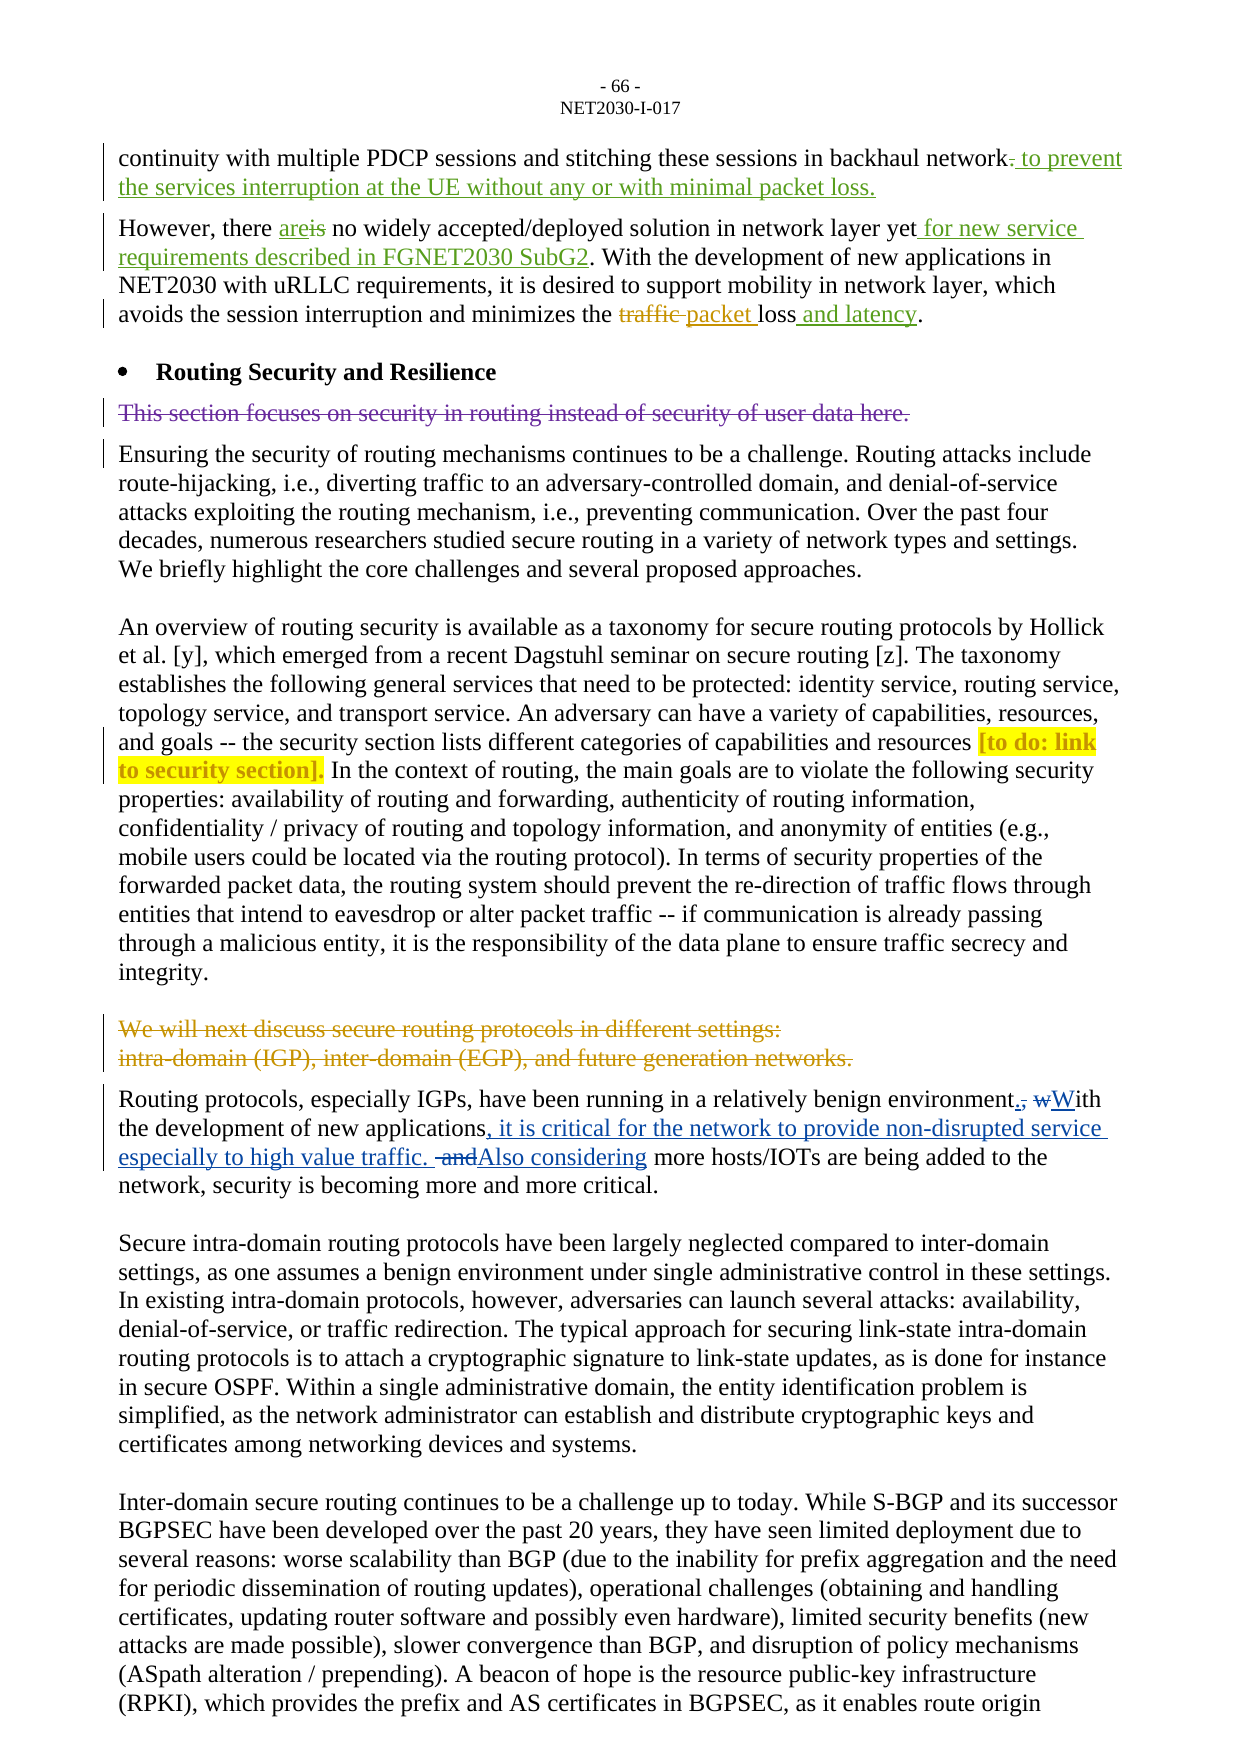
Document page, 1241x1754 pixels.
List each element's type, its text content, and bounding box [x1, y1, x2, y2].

text Secure intra-domain routing protocols have been largely neglected compared to inter-domain settings, as one assumes a benign environment under single administrative control in these settings. In existing intra-domain protocols, however, adversaries can launch several attacks: availability, denial-of-service, or traffic redirection. The typical approach for securing link-state intra-domain routing protocols is to attach a cryptographic signature to link-state updates, as is done for instance in secure OSPF. Within a single administrative domain, the entity identification problem is simplified, as the network administrator can establish and distribute cryptographic keys and certificates among networking devices and systems. [118, 1228, 1122, 1458]
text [118, 1487, 1122, 1717]
text We briefly highlight the core challenges and several proposed approaches. [118, 554, 1122, 583]
text Ensuring the security of routing mechanisms continues to be a challenge. Routing attacks include route-hijacking, i.e., diverting traffic to an adversary-controlled domain, and denial-of-service [118, 439, 1122, 497]
text properties: availability of routing and forwarding, authenticity of routing information, confidentiality / privacy of routing and topology information, and anonymity of entities (e.g., mobile users could be located via the routing protocol). In terms of security properties of the forwarded packet data, the routing system should prevent the re-direction of traffic flows through entities that intend to eavesdrop or alter packet traffic -- if communication is already passing through a malicious entity, it is the responsibility of the data plane to ensure traffic secrecy and integrity. [118, 784, 1122, 986]
text An overview of routing security is available as a taxonomy for secure routing protocols by Hollick et al. [y], which emerged from a recent Dagstuhl seminar on secure routing [z]. The taxonomy establishes the following general services that need to be protected: identity service, routing service, topology service, and transport service. An adversary can have a variety of capabilities, resources, and goals -- the security section lists different categories of capabilities and resources [to do: link to security section]. In the context of routing, the main goals are to violate the following security [118, 612, 1122, 784]
text Routing protocols, especially IGPs, have been running in a relatively benign environment ith the development of new applications more hosts/IOTs are being added to the network, security is becoming more and more critical. [118, 1084, 1122, 1199]
text attacks exploiting the routing mechanism, i.e., preventing communication. Over the past four decades, numerous researchers studied secure routing in a variety of network types and settings. [118, 497, 1122, 554]
text However, there no widely accepted/deployed solution in network layer yet. With the development of new applications in NET2030 with uRLLC requirements, it is desired to support mobility in network layer, which avoids the session interruption and minimizes the loss. [118, 213, 1122, 357]
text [118, 143, 1122, 201]
list Routing Security and Resilience [118, 357, 1122, 386]
